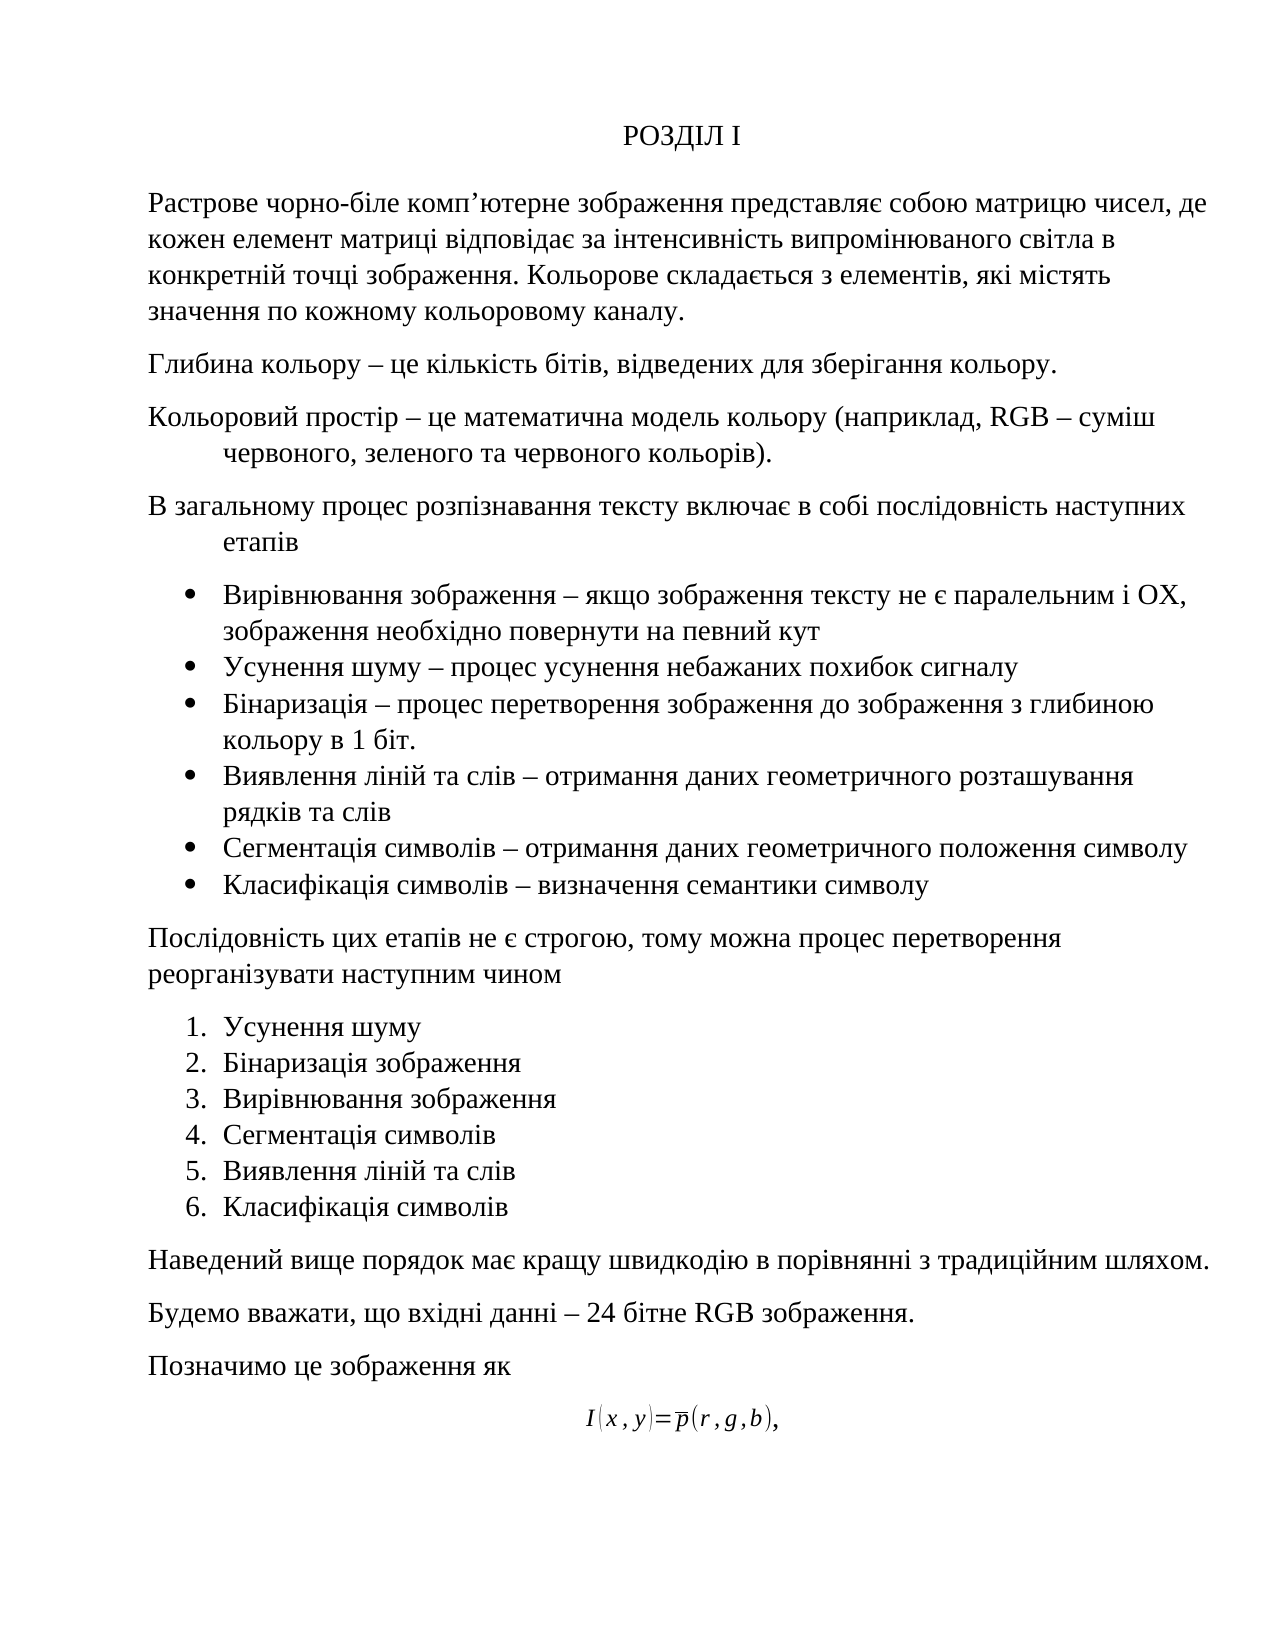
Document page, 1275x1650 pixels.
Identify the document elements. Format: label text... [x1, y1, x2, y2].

text Будемо вважати, що вхідні данні – 24 бітне RGB зображення. [148, 1295, 1216, 1328]
text РОЗДІЛ I [148, 118, 1216, 152]
list Сегментація символів – отримання даних геометричного положення символу [185, 831, 1216, 864]
text Наведений вище порядок має кращу швидкодію в порівнянні з традиційним шляхом. [148, 1242, 1216, 1276]
text , [148, 1401, 1216, 1435]
list Виявлення ліній та слів – отримання даних геометричного розташування рядків та слів [185, 758, 1216, 828]
list Сегментація символів [185, 1117, 1216, 1151]
list Вирівнювання зображення [185, 1081, 1216, 1114]
text В загальному процес розпізнавання тексту включає в собі послідовність наступних етапів [148, 488, 1216, 558]
list Усунення шуму [185, 1009, 1216, 1042]
text Кольоровий простір – це математична модель кольору (наприклад, RGB – суміш червоного, зеленого та червоного кольорів). [148, 399, 1216, 469]
list Виявлення ліній та слів [185, 1153, 1216, 1187]
list Вирівнювання зображення – якщо зображення тексту не є паралельним і OX, зображення необхідно повернути на певний кут [185, 577, 1216, 647]
text Глибина кольору – це кількість бітів, відведених для зберігання кольору. [148, 346, 1216, 380]
list Класифікація символів – визначення семантики символу [185, 867, 1216, 900]
text Растрове чорно-біле комп’ютерне зображення представляє собою матрицю чисел, де кожен елемент матриці відповідає за інтенсивність випромінюваного світла в конкретній точці зображення. Кольорове складається з елементів, які містять значення по кожному кольоровому каналу. [148, 185, 1216, 327]
list Бінаризація зображення [185, 1045, 1216, 1078]
list Класифікація символів [185, 1189, 1216, 1223]
text Позначимо це зображення як [148, 1348, 1216, 1381]
text Послідовність цих етапів не є строгою, тому можна процес перетворення реорганізувати наступним чином [148, 920, 1216, 989]
list Бінаризація – процес перетворення зображення до зображення з глибиною кольору в 1 біт. [185, 686, 1216, 756]
list Усунення шуму – процес усунення небажаних похибок сигналу [185, 649, 1216, 683]
